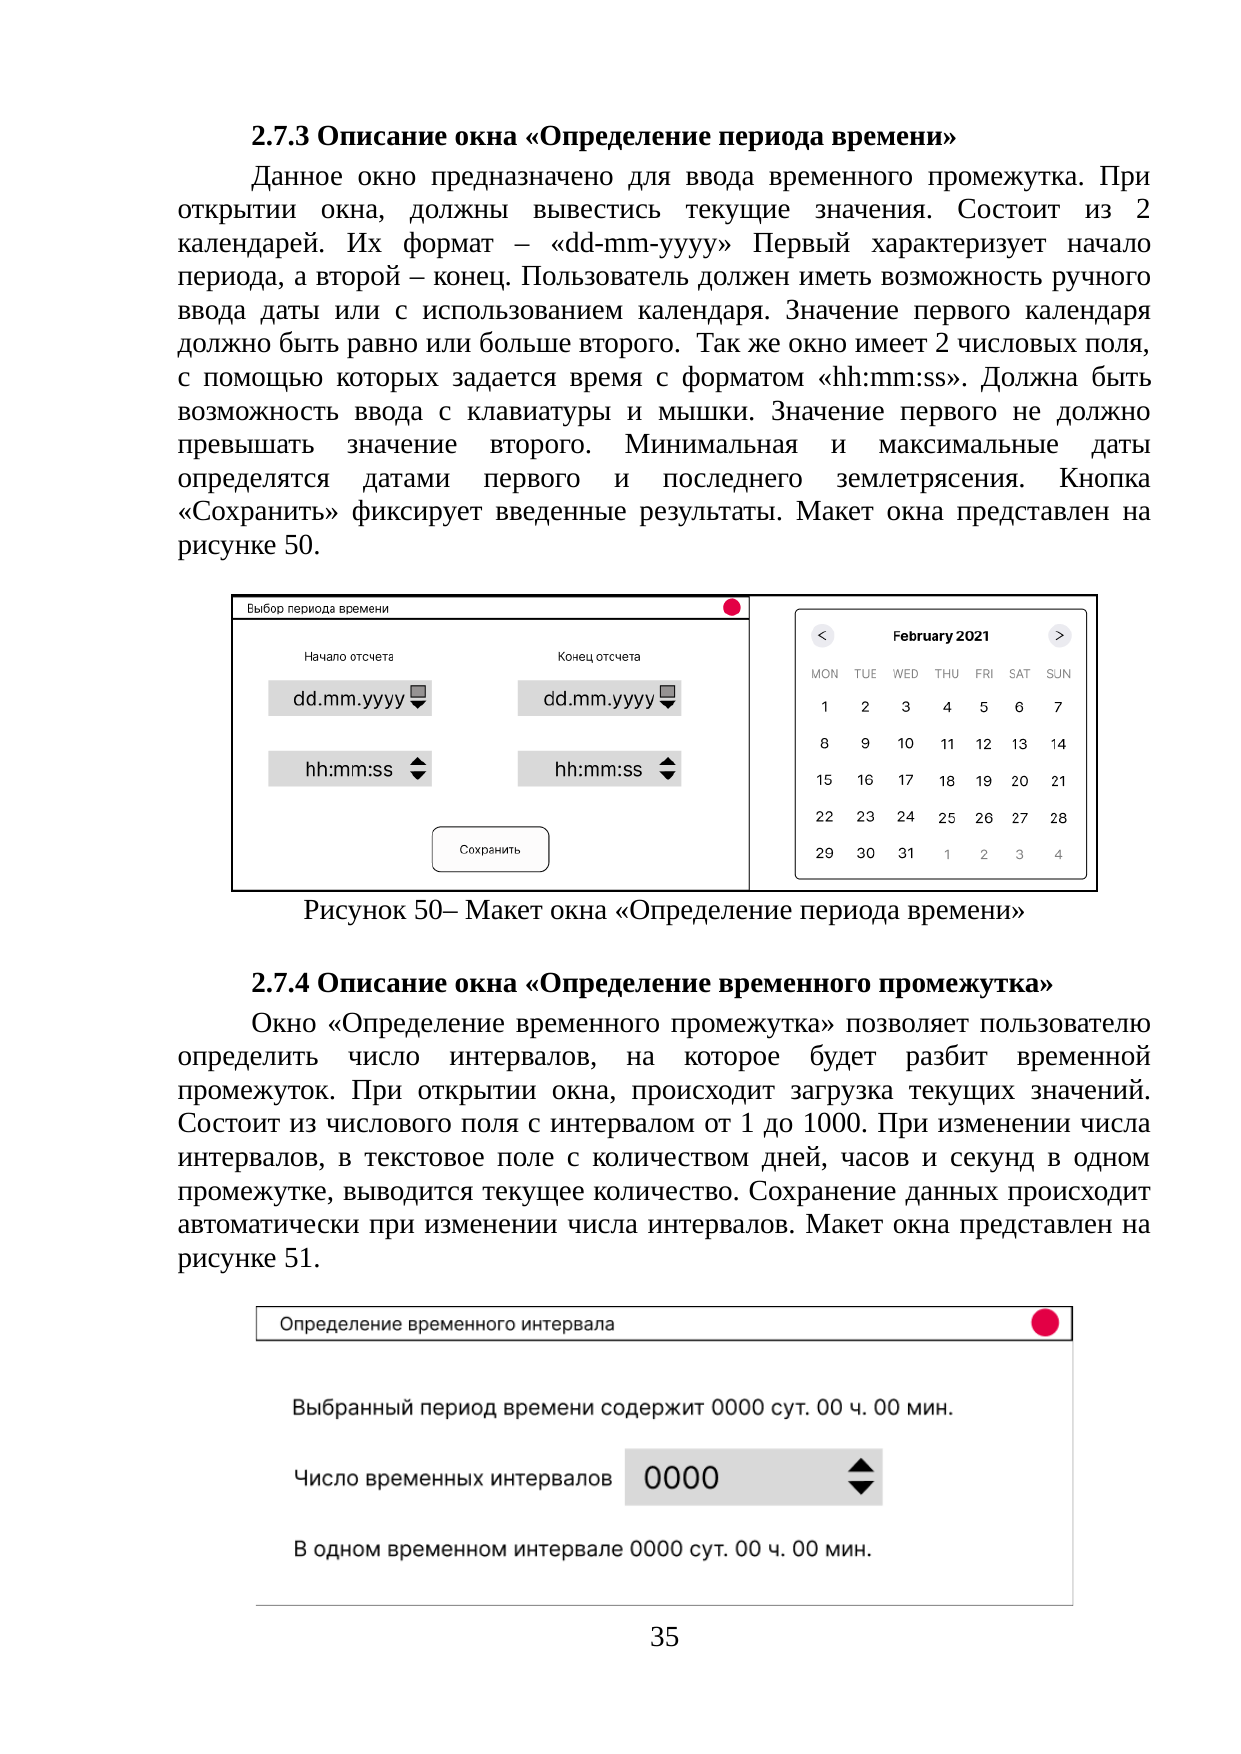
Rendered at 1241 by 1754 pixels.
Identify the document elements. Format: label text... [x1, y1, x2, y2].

picture [255, 1306, 1074, 1606]
text 2.7.3 Описание окна «Определение периода времени» [177, 118, 1152, 152]
text Окно «Определение временного промежутка» позволяет пользователю определить число интервалов, на которое будет разбит временной промежуток. При открытии окна, происходит загрузка текущих значений. Состоит из числового поля с интервалом от 1 до 1000. При изменении числа интервалов, в текстовое поле с количеством дней, часов и секунд в одном промежутке, выводится текущее количество. Сохранение данных происходит автоматически при изменении числа интервалов. Макет окна представлен на рисунке 51. [177, 1005, 1152, 1273]
text Данное окно предназначено для ввода временного промежутка. При открытии окна, должны вывестись текущие значения. Состоит из 2 календарей. Их формат – «dd-mm-yyyy» Первый характеризует начало периода, а второй – конец. Пользователь должен иметь возможность ручного ввода даты или с использованием календаря. Значение первого календаря должно быть равно или больше второго. Так же окно имеет 2 числовых поля, с помощью которых задается время с форматом «hh:mm:ss». Должна быть возможность ввода с клавиатуры и мышки. Значение первого не должно превышать значение второго. Минимальная и максимальные даты определятся датами первого и последнего землетрясения. Кнопка «Сохранить» фиксирует введенные результаты. Макет окна представлен на рисунке 50. [177, 158, 1152, 560]
picture [233, 596, 1096, 890]
text 2.7.4 Описание окна «Определение временного промежутка» [177, 965, 1152, 999]
text Рисунок 50– Макет окна «Определение периода времени» [177, 892, 1152, 925]
